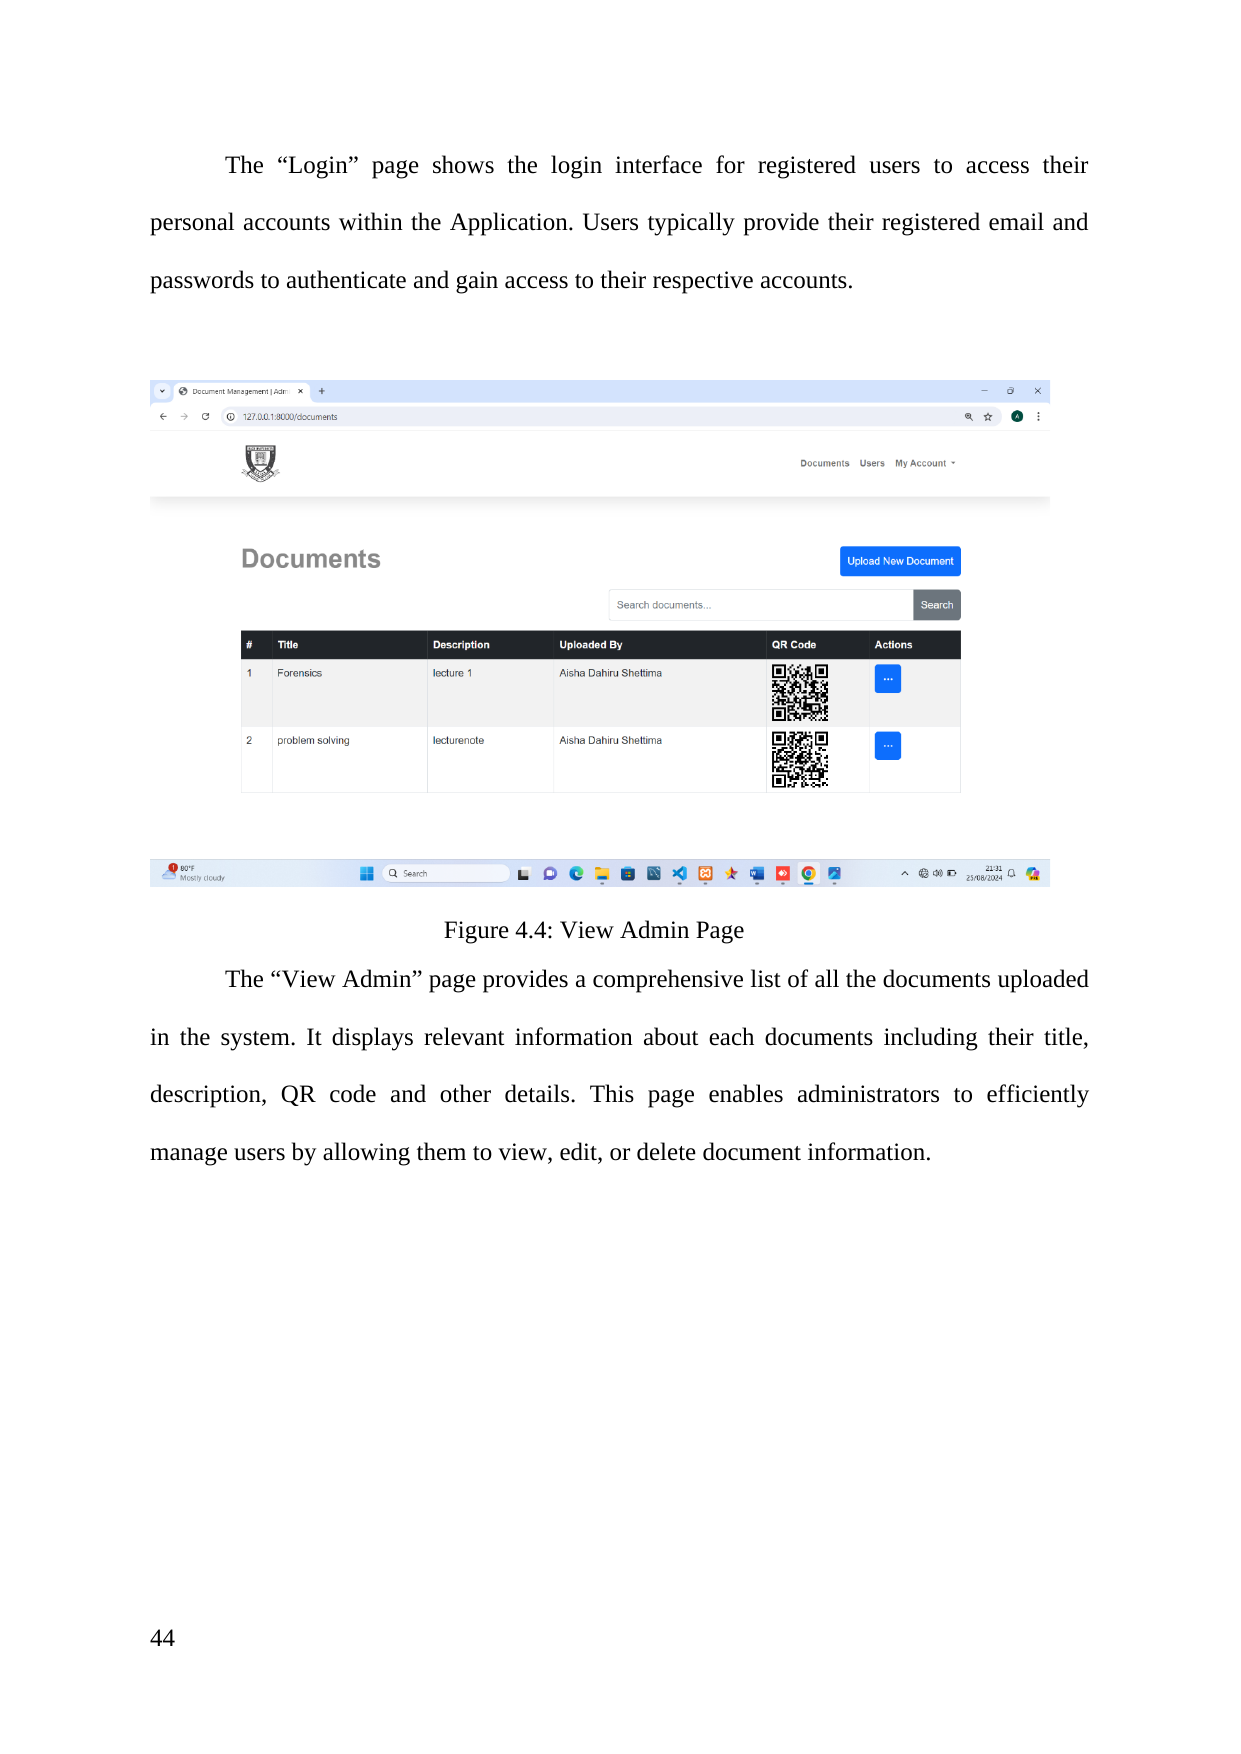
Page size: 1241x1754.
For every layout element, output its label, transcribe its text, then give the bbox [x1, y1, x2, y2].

text The “View Admin” page provides a comprehensive list of all the documents uploaded in the system. It displays relevant information about each documents including their title, description, QR code and other details. This page enables administrators to efficiently manage users by allowing them to view, edit, or delete document information. [150, 964, 1090, 1166]
picture [150, 380, 1050, 887]
text The “Login” page shows the login interface for registered users to access their personal accounts within the Application. Users typically provide their registered email and passwords to authenticate and gain access to their respective accounts. [150, 150, 1090, 294]
text Figure 4.4: View Admin Page [150, 915, 1090, 944]
